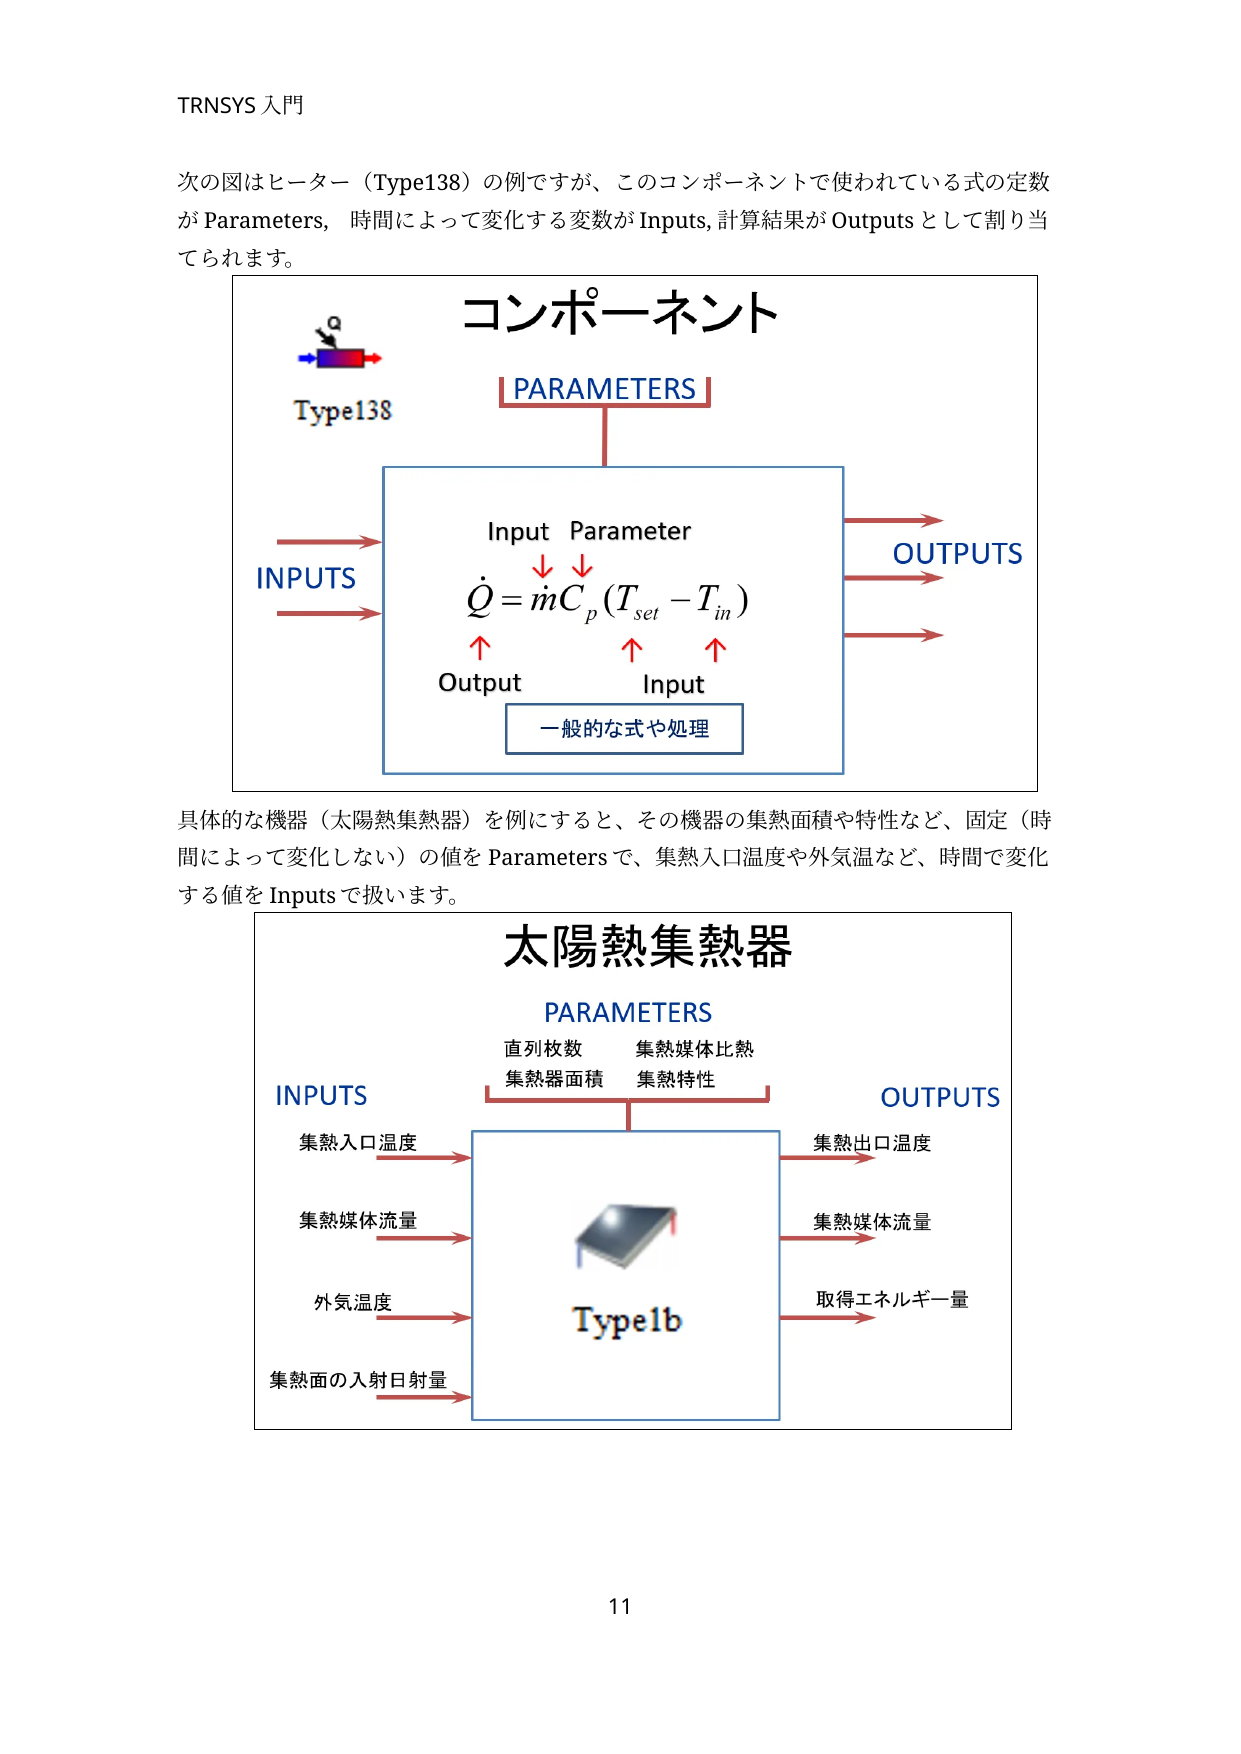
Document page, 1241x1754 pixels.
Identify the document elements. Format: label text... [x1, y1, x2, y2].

text 具体的な機器（太陽熱集熱器）を例にすると、その機器の集熱面積や特性など、固定（時間によって変化しない）の値をParametersで、集熱入口温度や外気温など、時間で変化する値をInputsで扱います。 [177, 800, 1063, 913]
picture [233, 276, 1037, 791]
text 次の図はヒーター（Type138）の例ですが、このコンポーネントで使われている式の定数がParameters, 時間によって変化する変数がInputs, 計算結果がOutputsとして割り当てられます。 [177, 163, 1063, 275]
picture [255, 913, 1011, 1429]
